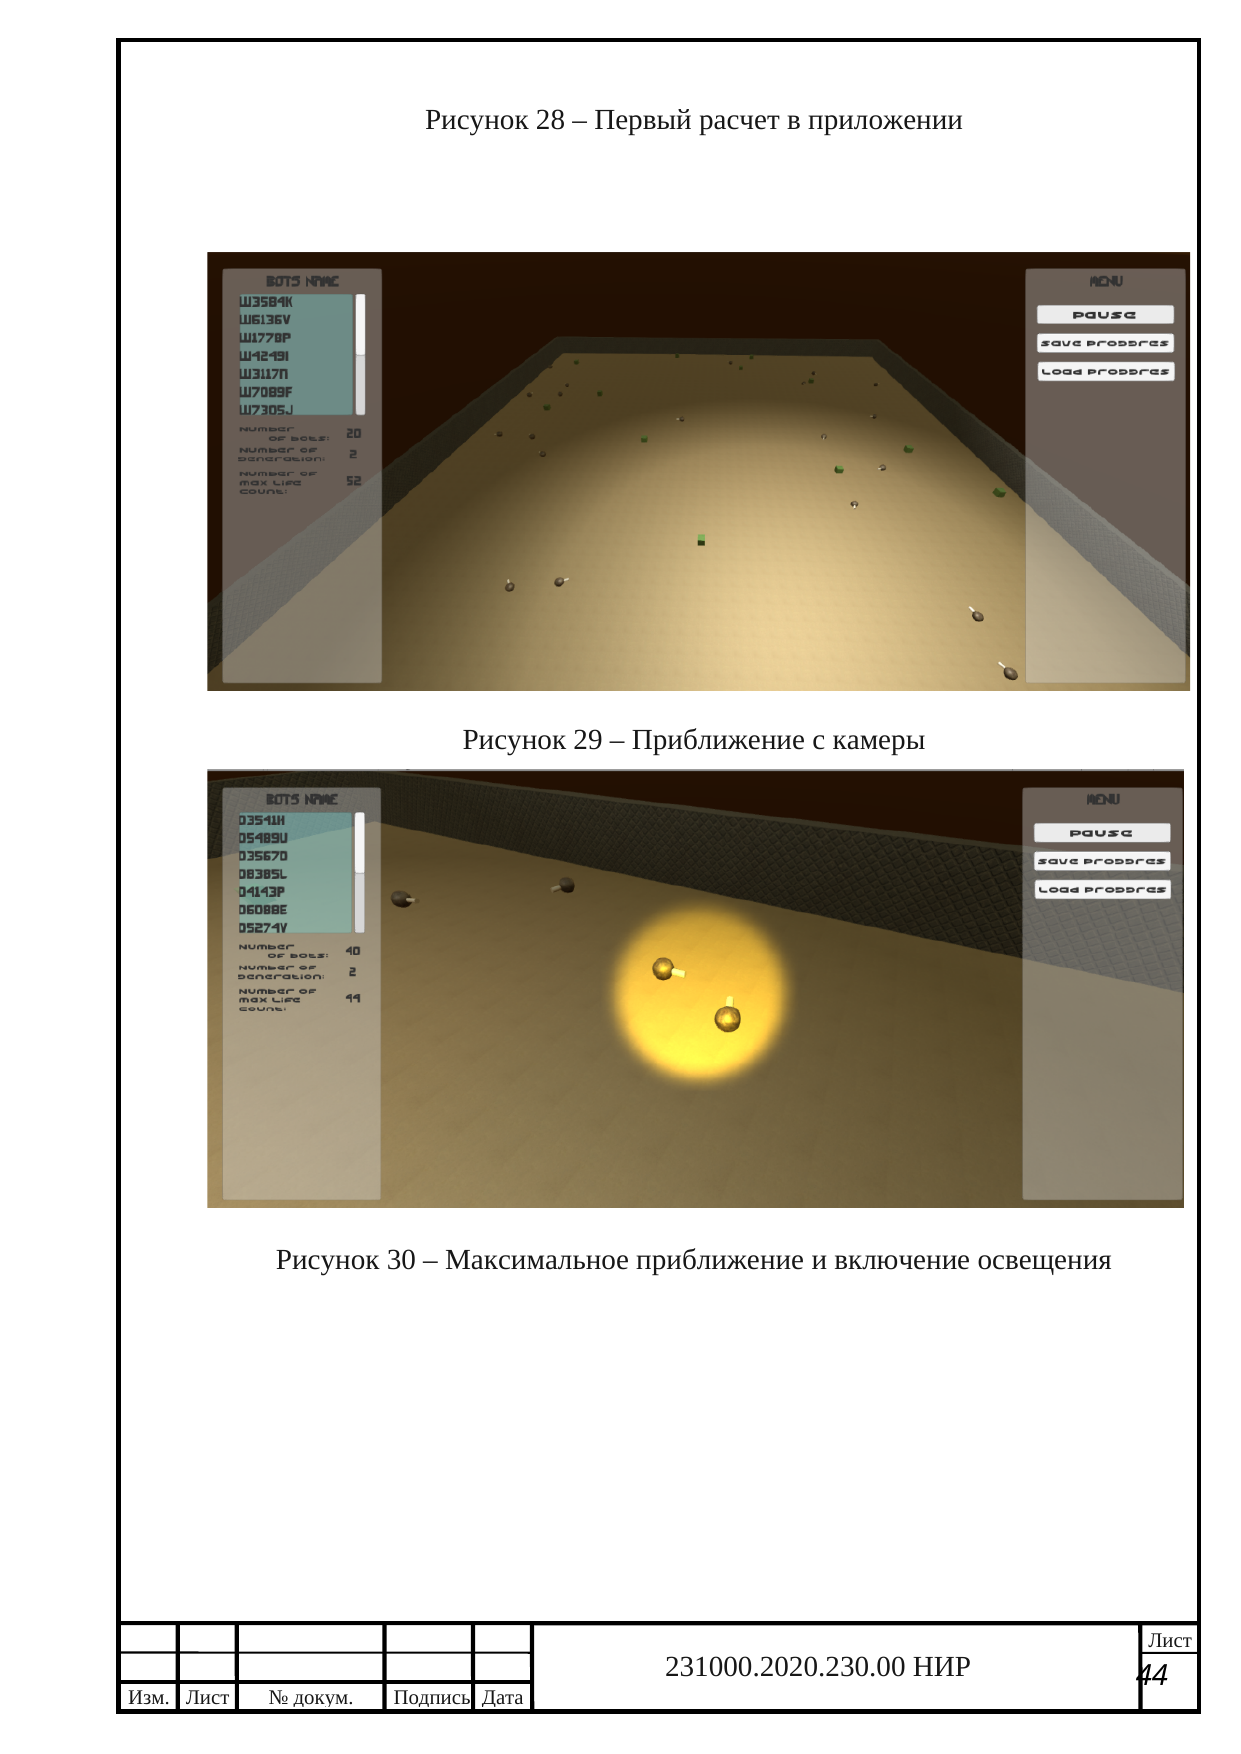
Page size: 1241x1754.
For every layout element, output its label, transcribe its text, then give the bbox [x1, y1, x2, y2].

text Рисунок 28 – Первый расчет в приложении [206, 102, 1181, 135]
picture [206, 769, 1189, 1212]
text Рисунок 30 – Максимальное приближение и включение освещения [206, 1212, 1181, 1276]
picture [206, 252, 1192, 695]
text Рисунок 29 – Приближение с камеры [206, 695, 1181, 756]
